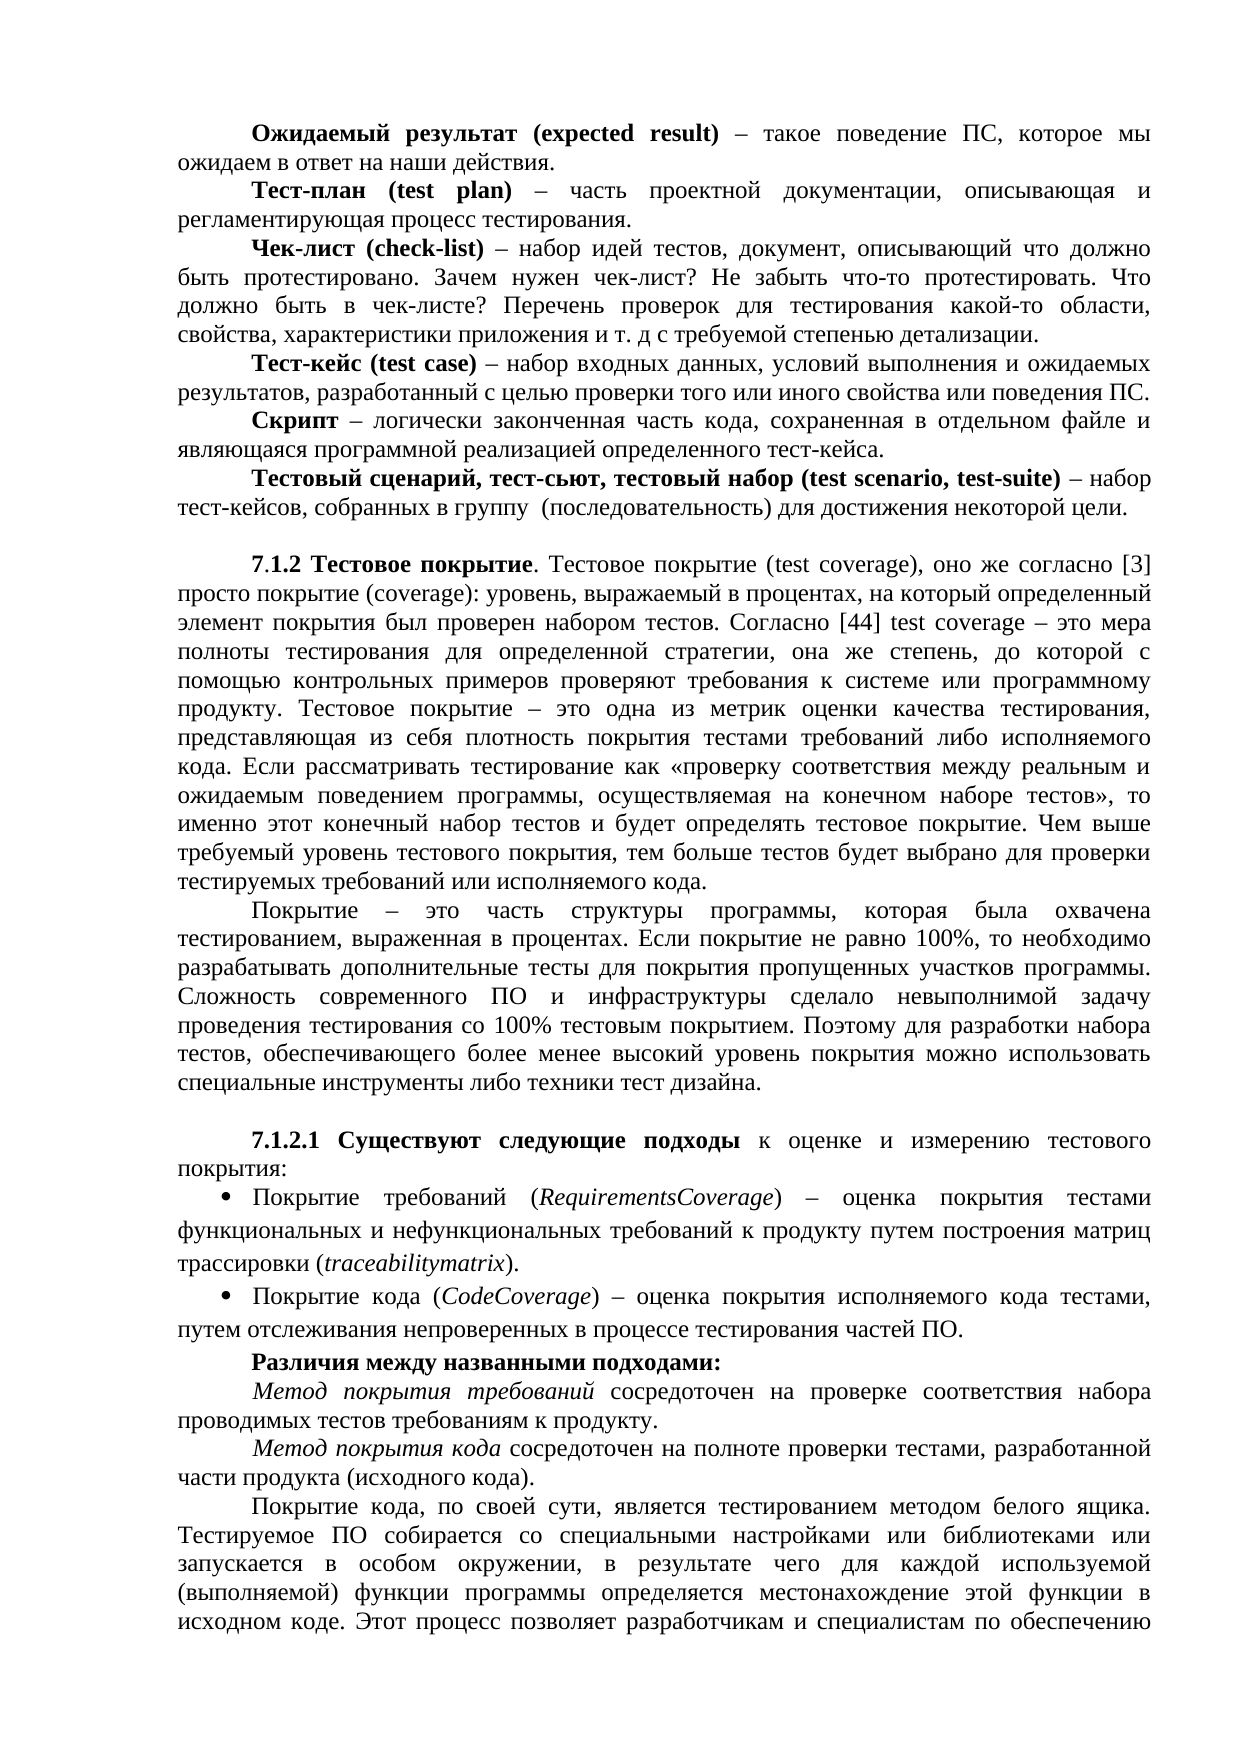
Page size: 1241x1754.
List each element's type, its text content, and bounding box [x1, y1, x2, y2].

text Различия между названными подходами: [177, 1347, 1152, 1376]
text Тестовый сценарий, тест-сьют, тестовый набор (test scenario, test-suite) – набор тест-кейсов, собранных в группу (последовательность) для достижения некоторой цели. [177, 463, 1152, 521]
text Тест-кейс (test case) – набор входных данных, условий выполнения и ожидаемых результатов, разработанный с целью проверки того или иного свойства или поведения ПС. [177, 348, 1152, 406]
text Ожидаемый результат (expected result) – такое поведение ПС, которое мы ожидаем в ответ на наши действия. [177, 118, 1152, 176]
text Скрипт – логически законченная часть кода, сохраненная в отдельном файле и являющаяся программной реализацией определенного тест-кейса. [177, 406, 1152, 463]
text Метод покрытия требований сосредоточен на проверке соответствия набора проводимых тестов требованиям к продукту. [177, 1376, 1152, 1433]
text Метод покрытия кода сосредоточен на полноте проверки тестами, разработанной части продукта (исходного кода). [177, 1433, 1152, 1491]
text 7.1.2.1 Существуют следующие подходы к оценке и измерению тестового покрытия: [177, 1125, 1152, 1182]
list Покрытие кода (CodeCoverage) – оценка покрытия исполняемого кода тестами, путем отслеживания непроверенных в процессе тестирования частей ПО. [177, 1281, 1152, 1343]
text Тест-план (test plan) – часть проектной документации, описывающая и регламентирующая процесс тестирования. [177, 176, 1152, 233]
text Покрытие – это часть структуры программы, которая была охвачена тестированием, выраженная в процентах. Если покрытие не равно 100%, то необходимо разрабатывать дополнительные тесты для покрытия пропущенных участков программы. Сложность современного ПО и инфраструктуры сделало невыполнимой задачу проведения тестирования со 100% тестовым покрытием. Поэтому для разработки набора тестов, обеспечивающего более менее высокий уровень покрытия можно использовать специальные инструменты либо техники тест дизайна. [177, 895, 1152, 1096]
text Чек-лист (check-list) – набор идей тестов, документ, описывающий что должно быть протестировано. Зачем нужен чек-лист? Не забыть что-то протестировать. Что должно быть в чек-листе? Перечень проверок для тестирования какой-то области, свойства, характеристики приложения и т. д с требуемой степенью детализации. [177, 233, 1152, 348]
text 7.1.2 Тестовое покрытие. Тестовое покрытие (test coverage), оно же согласно [3] просто покрытие (coverage): уровень, выражаемый в процентах, на который определенный элемент покрытия был проверен набором тестов. Согласно [44] test coverage – это мера полноты тестирования для определенной стратегии, она же степень, до которой с помощью контрольных примеров проверяют требования к системе или программному продукту. Тестовое покрытие – это одна из метрик оценки качества тестирования, представляющая из себя плотность покрытия тестами требований либо исполняемого кода. Если рассматривать тестирование как «проверку соответствия между реальным и ожидаемым поведением программы, осуществляемая на конечном наборе тестов», то именно этот конечный набор тестов и будет определять тестовое покрытие. Чем выше требуемый уровень тестового покрытия, тем больше тестов будет выбрано для проверки тестируемых требований или исполняемого кода. [177, 549, 1152, 895]
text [177, 1491, 1152, 1635]
list Покрытие требований (RequirementsCoverage) – оценка покрытия тестами функциональных и нефункциональных требований к продукту путем построения матриц трассировки (traceabilitymatrix). [177, 1182, 1152, 1277]
